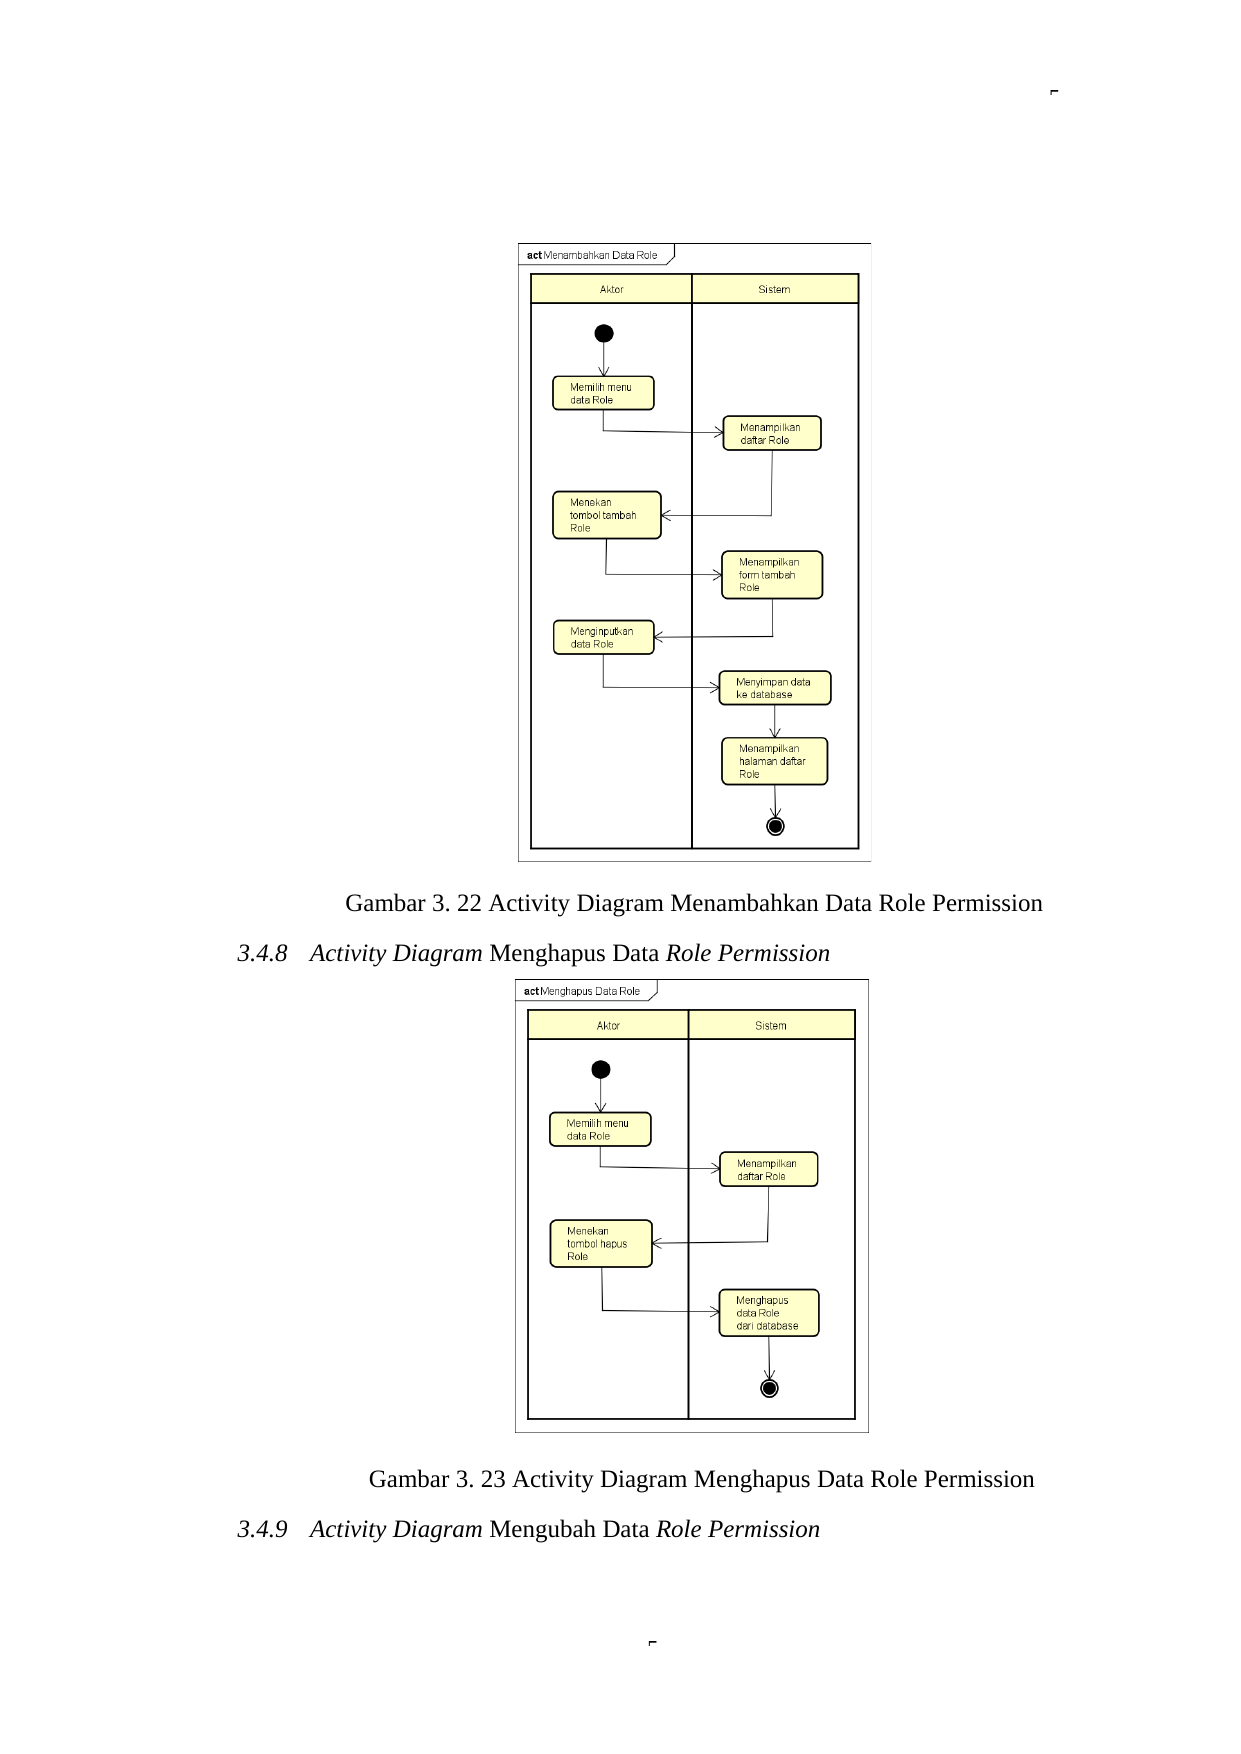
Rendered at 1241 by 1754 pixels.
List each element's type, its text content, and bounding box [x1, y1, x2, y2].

list Activity Diagram Menghapus Data Role Permission [237, 938, 1090, 967]
text Gambar 3. 22 Activity Diagram Menambahkan Data Role Permission [175, 888, 1043, 917]
picture [517, 243, 872, 862]
text Gambar 3. 23 Activity Diagram Menghapus Data Role Permission [175, 1464, 1035, 1493]
picture [514, 979, 869, 1433]
list Activity Diagram Mengubah Data Role Permission [237, 1514, 1090, 1542]
